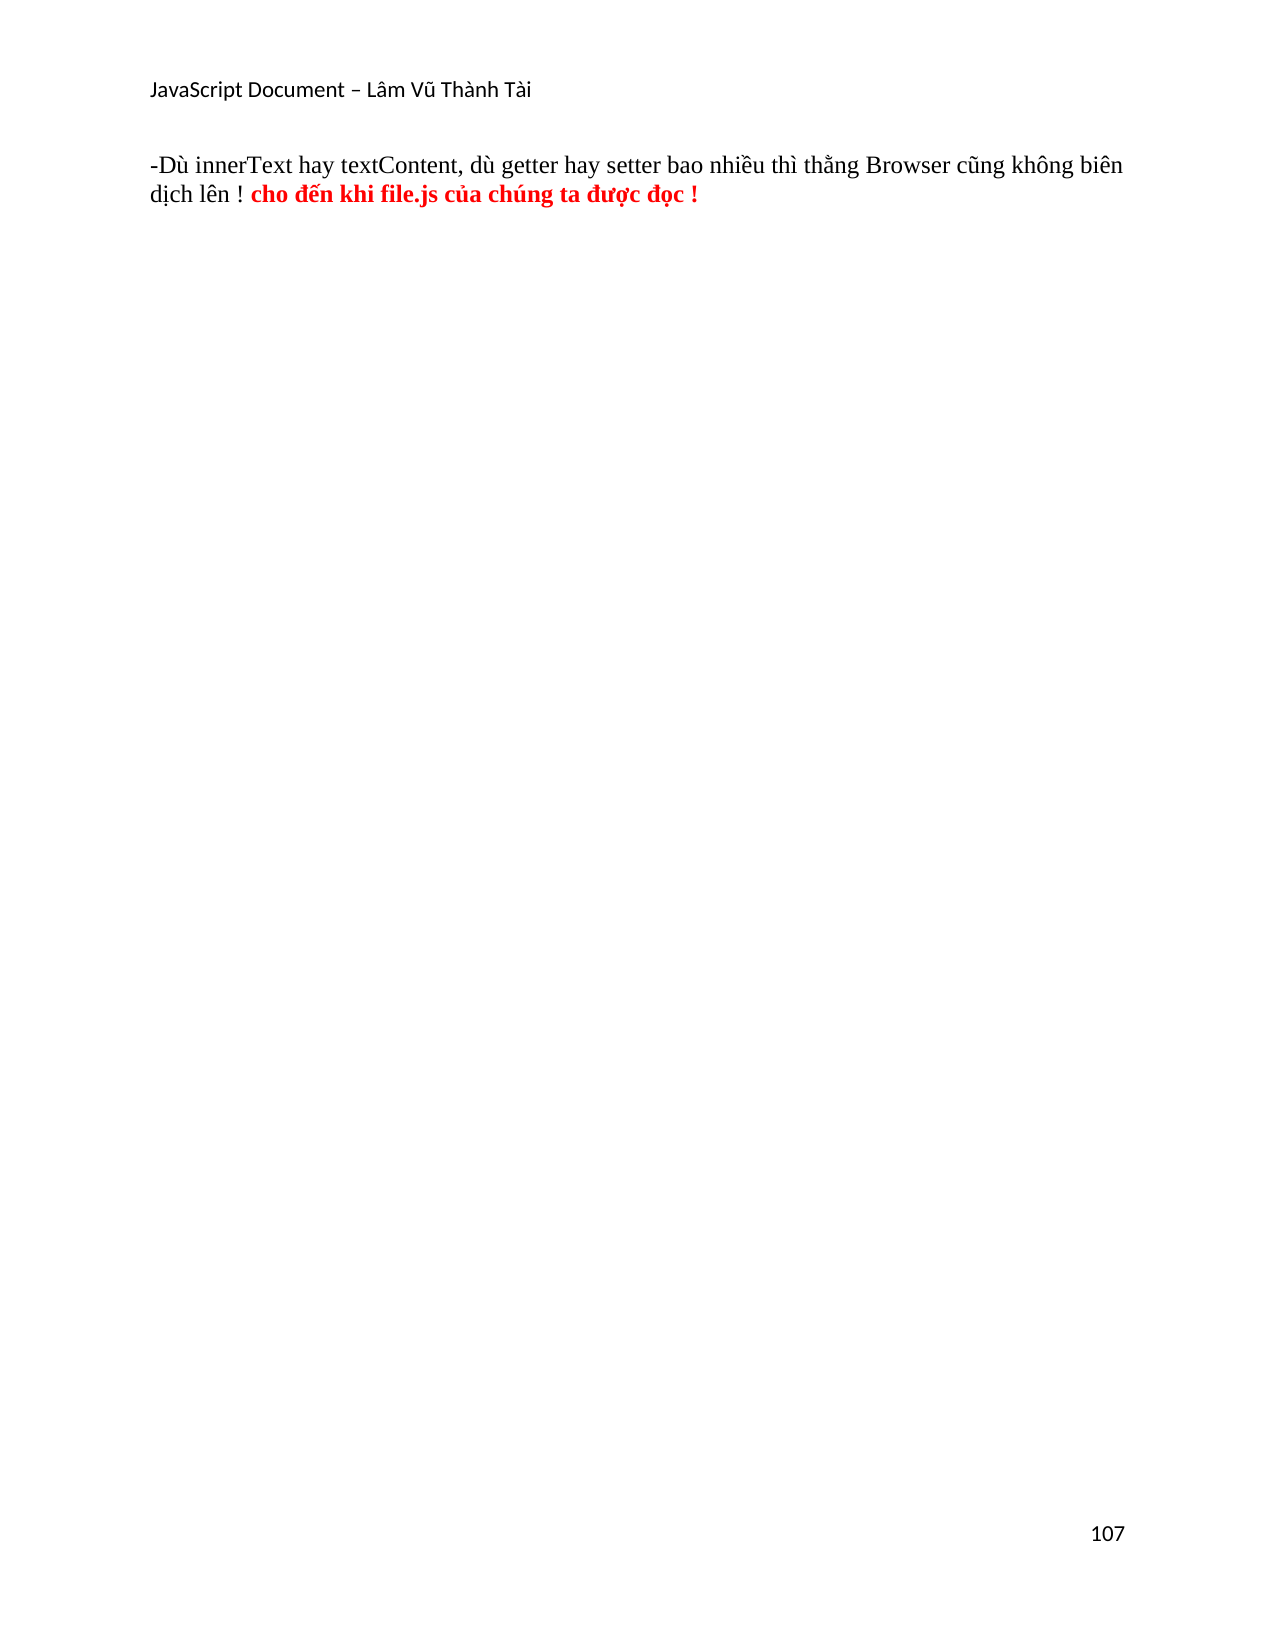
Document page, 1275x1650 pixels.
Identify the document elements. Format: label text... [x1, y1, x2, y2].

text -Dù innerText hay textContent, dù getter hay setter bao nhiều thì thằng Browser cũng không biên dịch lên ! cho đến khi file.js của chúng ta được đọc ! [150, 150, 1125, 207]
